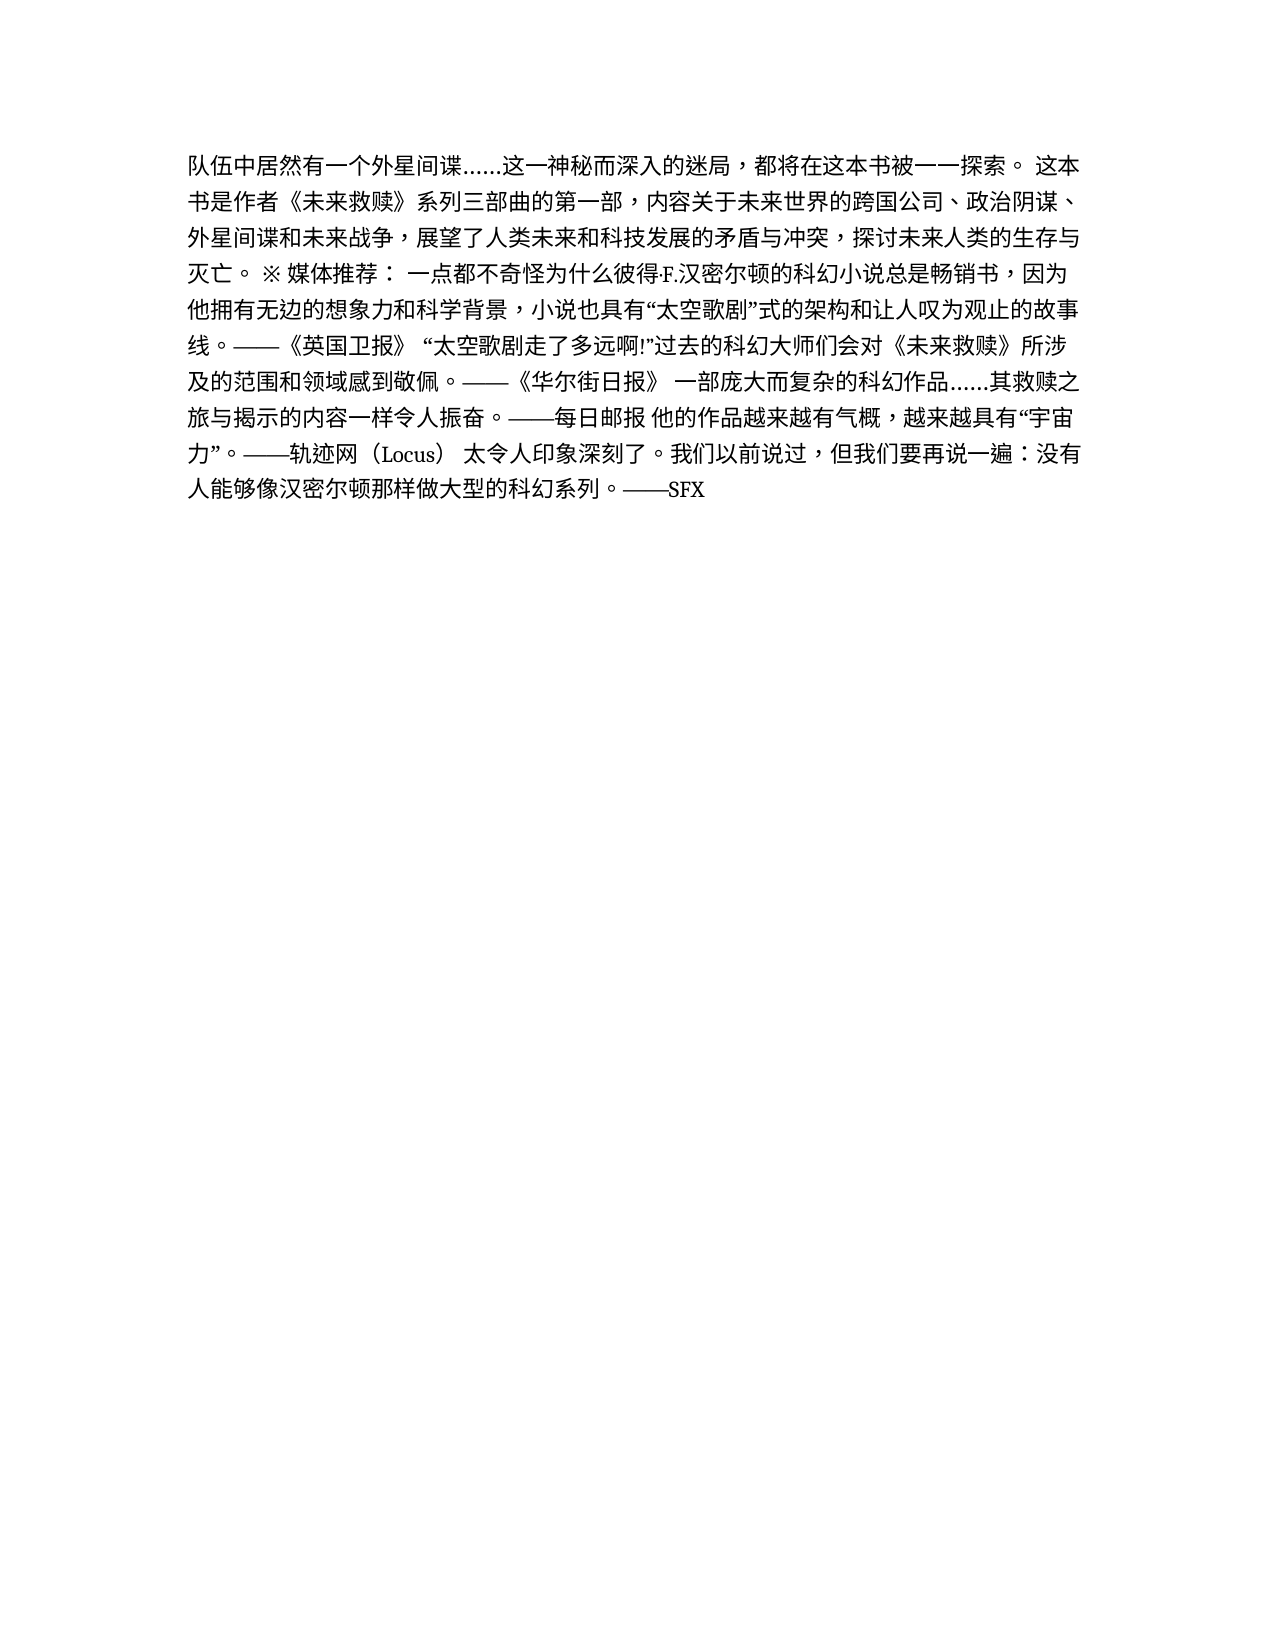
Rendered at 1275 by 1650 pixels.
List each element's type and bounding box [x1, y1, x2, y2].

text [187, 150, 1087, 505]
